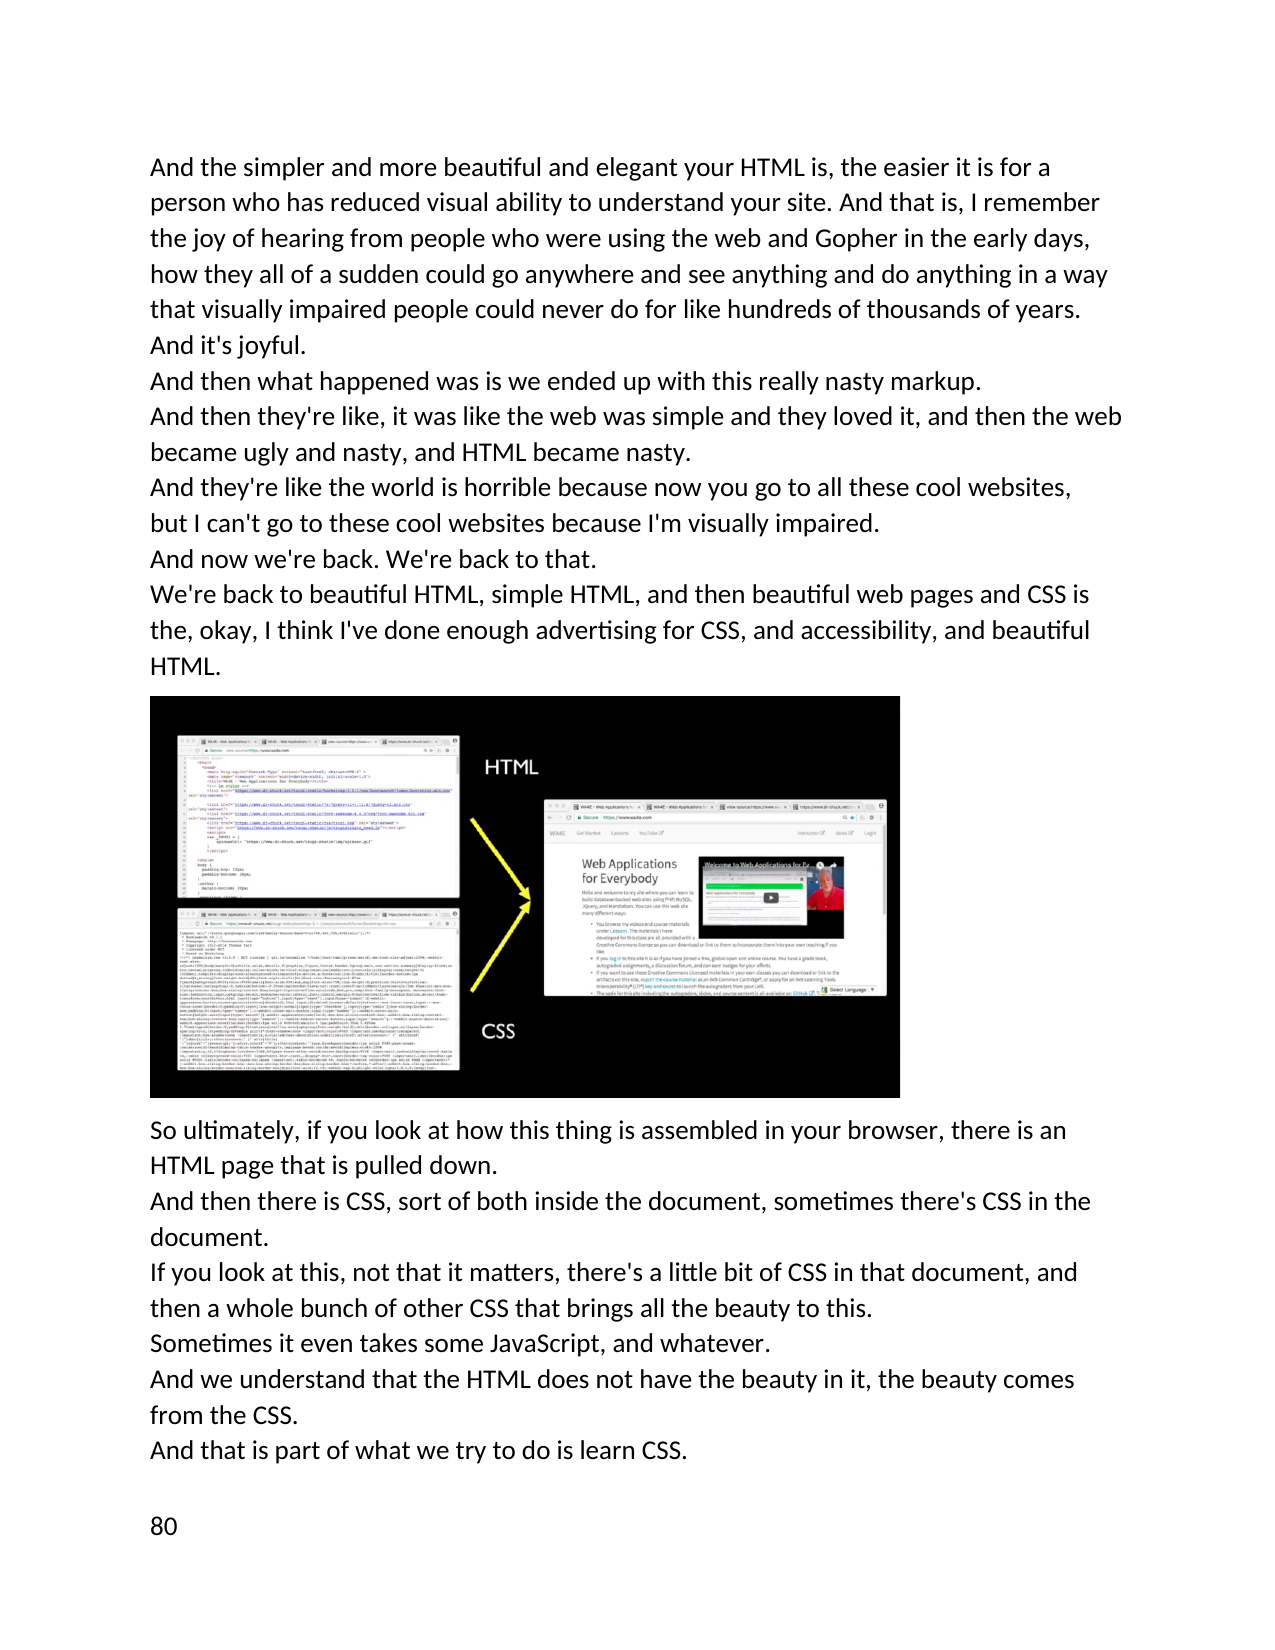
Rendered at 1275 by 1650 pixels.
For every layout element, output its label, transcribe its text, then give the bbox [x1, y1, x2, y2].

text how they all of a sudden could go anywhere and see anything and do anything in a way [150, 257, 1125, 290]
text And that is part of what we try to do is learn CSS. [150, 1433, 1125, 1467]
text Sometimes it even takes some JavaScript, and whatever. [150, 1327, 1125, 1360]
text And we understand that the HTML does not have the beauty in it, the beauty comes from the CSS. [150, 1362, 1125, 1431]
text So ultimately, if you look at how this thing is assembled in your browser, there is an HTML page that is pulled down. [150, 1113, 1125, 1182]
text And they're like the world is horrible because now you go to all these cool websites, [150, 471, 1125, 504]
text And the simpler and more beautiful and elegant your HTML is, the easier it is for a person who has reduced visual ability to understand your site. And that is, I remember the joy of hearing from people who were using the web and Gopher in the early days, [150, 150, 1125, 254]
text And then they're like, it was like the web was simple and they loved it, and then the web became ugly and nasty, and HTML became nasty. [150, 399, 1125, 468]
text And then what happened was is we ended up with this really nasty markup. [150, 364, 1125, 397]
picture [150, 696, 901, 1098]
text that visually impaired people could never do for like hundreds of thousands of years. And it's joyful. [150, 292, 1125, 361]
text but I can't go to these cool websites because I'm visually impaired. [150, 506, 1125, 539]
text If you look at this, not that it matters, there's a little bit of CSS in that document, and then a whole bunch of other CSS that brings all the beauty to this. [150, 1255, 1125, 1324]
text We're back to beautiful HTML, simple HTML, and then beautiful web pages and CSS is the, okay, I think I've done enough advertising for CSS, and accessibility, and beautiful HTML. [150, 577, 1125, 682]
text And now we're back. We're back to that. [150, 542, 1125, 575]
text And then there is CSS, sort of both inside the document, sometimes there's CSS in the document. [150, 1184, 1125, 1253]
